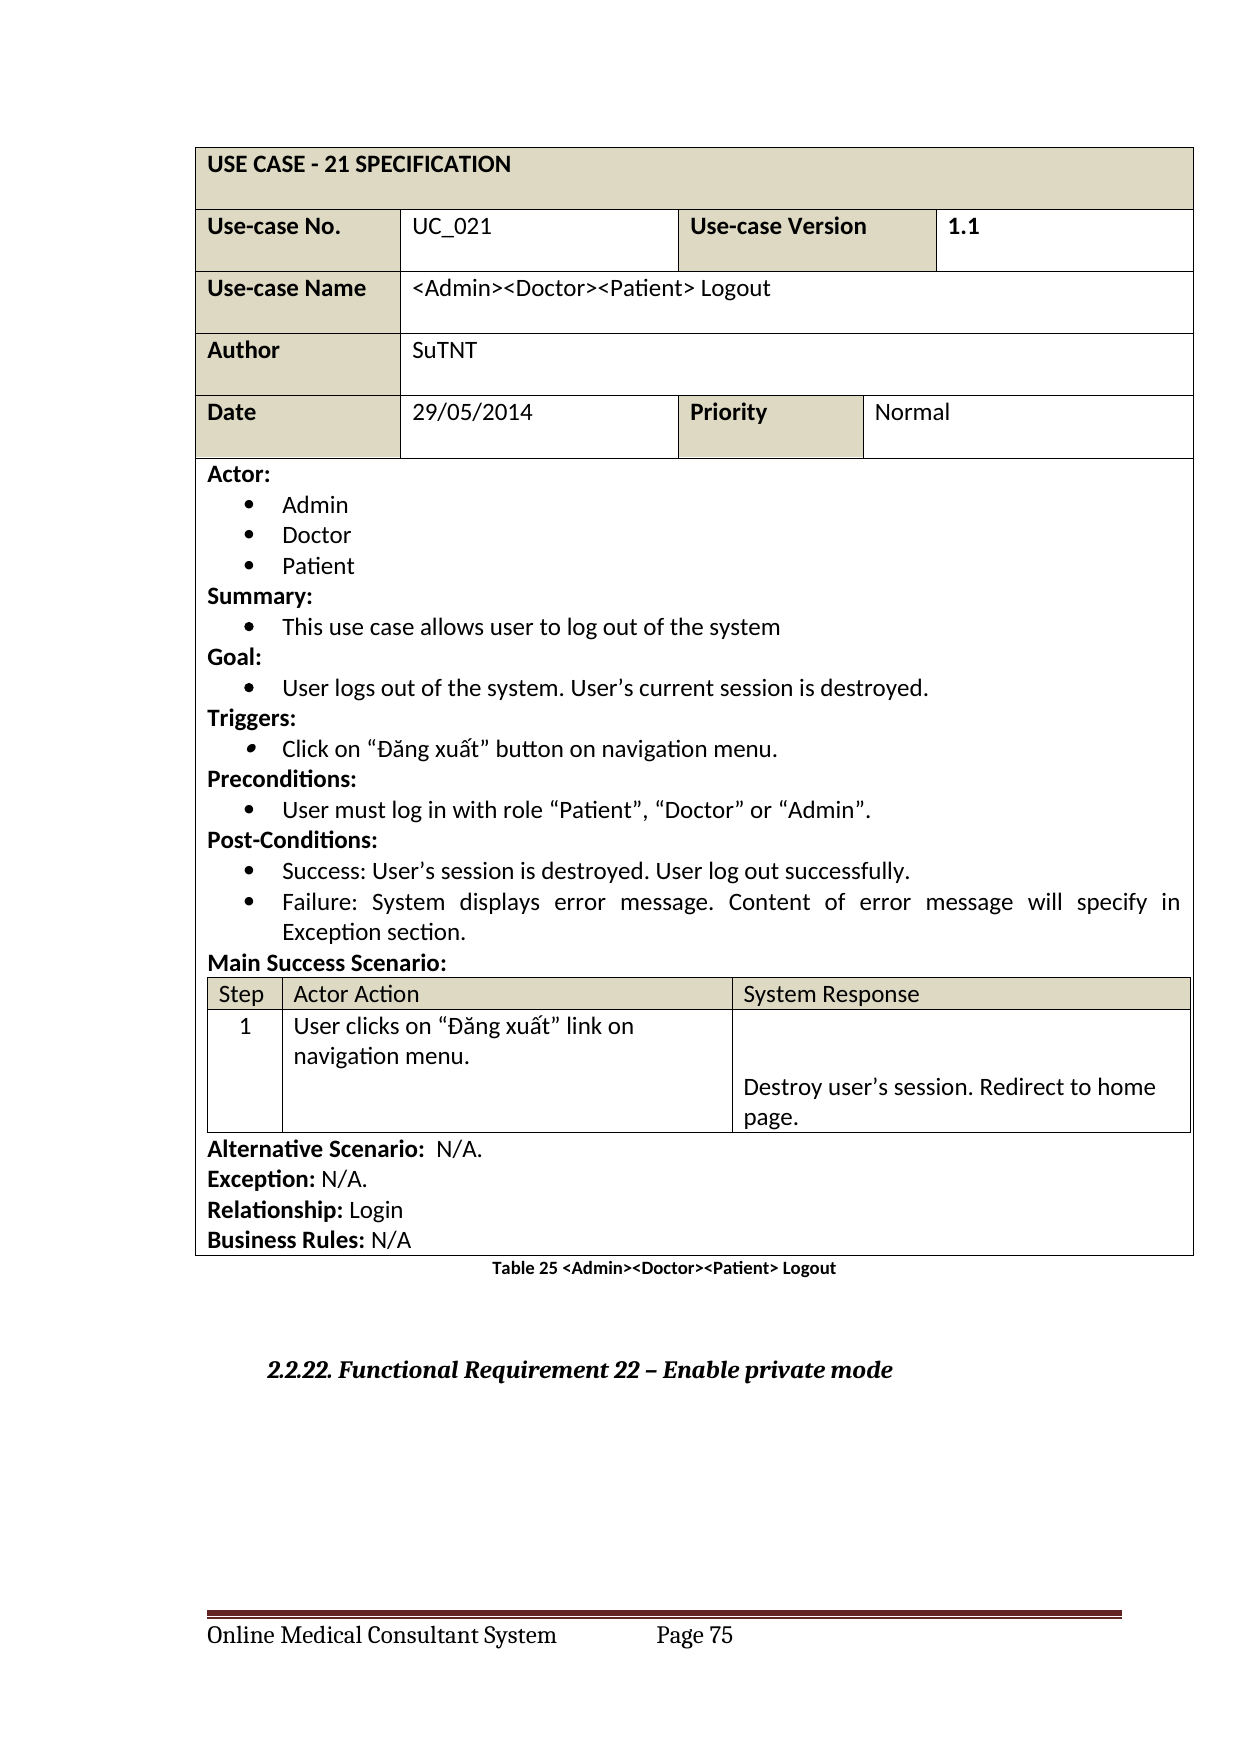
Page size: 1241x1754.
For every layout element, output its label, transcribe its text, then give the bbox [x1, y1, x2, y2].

table_cell Priority [679, 396, 863, 457]
table_cell Use-case Version [679, 210, 936, 271]
table_cell Use-case No. [196, 210, 400, 271]
table_cell 1.1 [937, 210, 1193, 271]
table_cell <Admin><Doctor><Patient> Logout [401, 272, 1193, 333]
table_cell UC_021 [401, 210, 678, 271]
table_cell Actor: Admin Doctor Patient Summary: This use case allows user to log out of the system Goal: User logs out of the system. User’s current session is destroyed. Triggers: Click on “Đăng xuất” button on navigation menu. Preconditions: User must log in with role “Patient”, “Doctor” or “Admin”. Post-Conditions: Success: User’s session is destroyed. User log out successfully. Failure: System displays error message. Content of error message will specify in Exception section. Main Success Scenario: Alternative Scenario: N/A. Exception: N/A. Relationship: Login Business Rules: N/A [196, 459, 1193, 1255]
table_cell Normal [864, 396, 1193, 457]
table_cell Date [196, 396, 400, 457]
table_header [196, 148, 1193, 209]
table_cell SuTNT [401, 334, 1193, 395]
table_cell Use-case Name [196, 272, 400, 333]
table_cell 29/05/2014 [401, 396, 678, 457]
subtitle Functional Requirement 22 – Enable private mode [267, 1356, 1122, 1384]
table_cell Author [196, 334, 400, 395]
